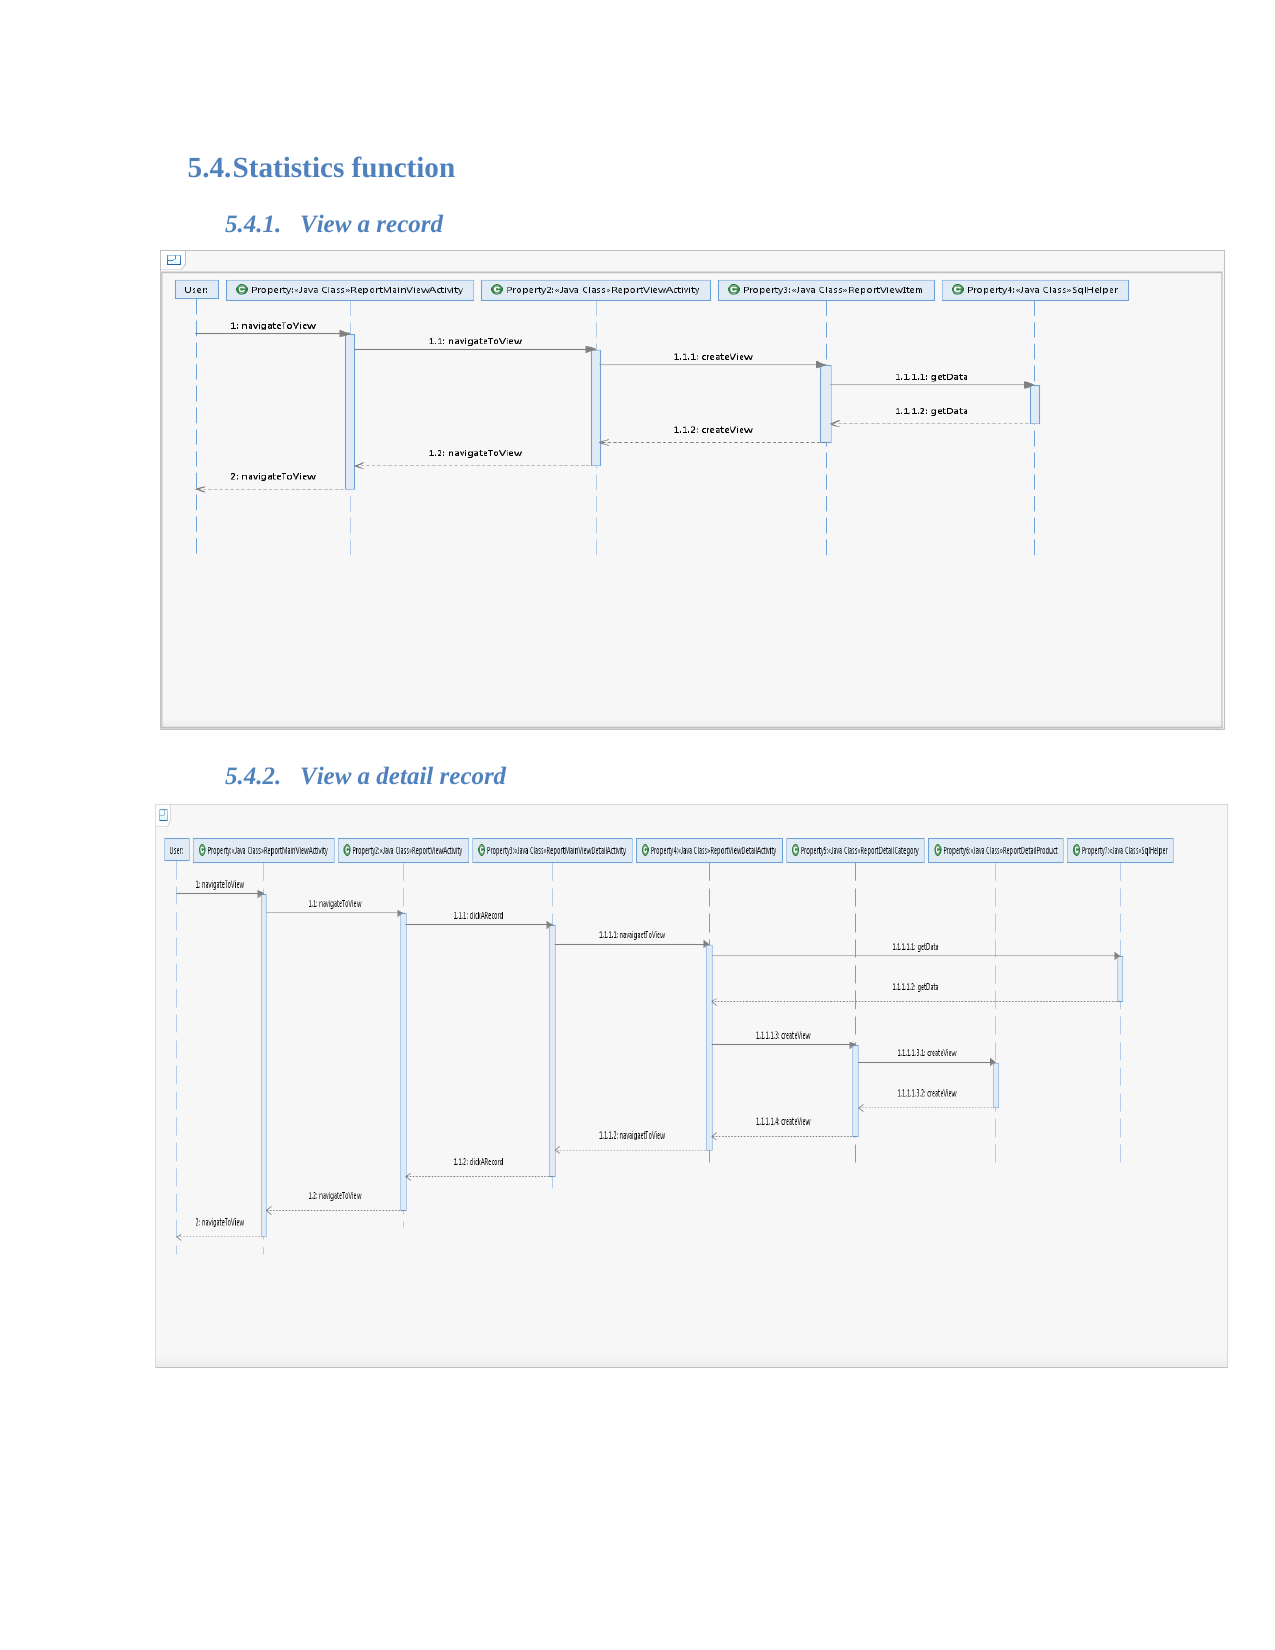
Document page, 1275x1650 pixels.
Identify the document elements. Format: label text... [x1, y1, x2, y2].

picture [150, 794, 1233, 1377]
subtitle View a detail record [225, 761, 1125, 790]
subtitle View a record [225, 209, 1125, 238]
picture [150, 242, 1233, 737]
subtitle Statistics function [187, 150, 1125, 183]
